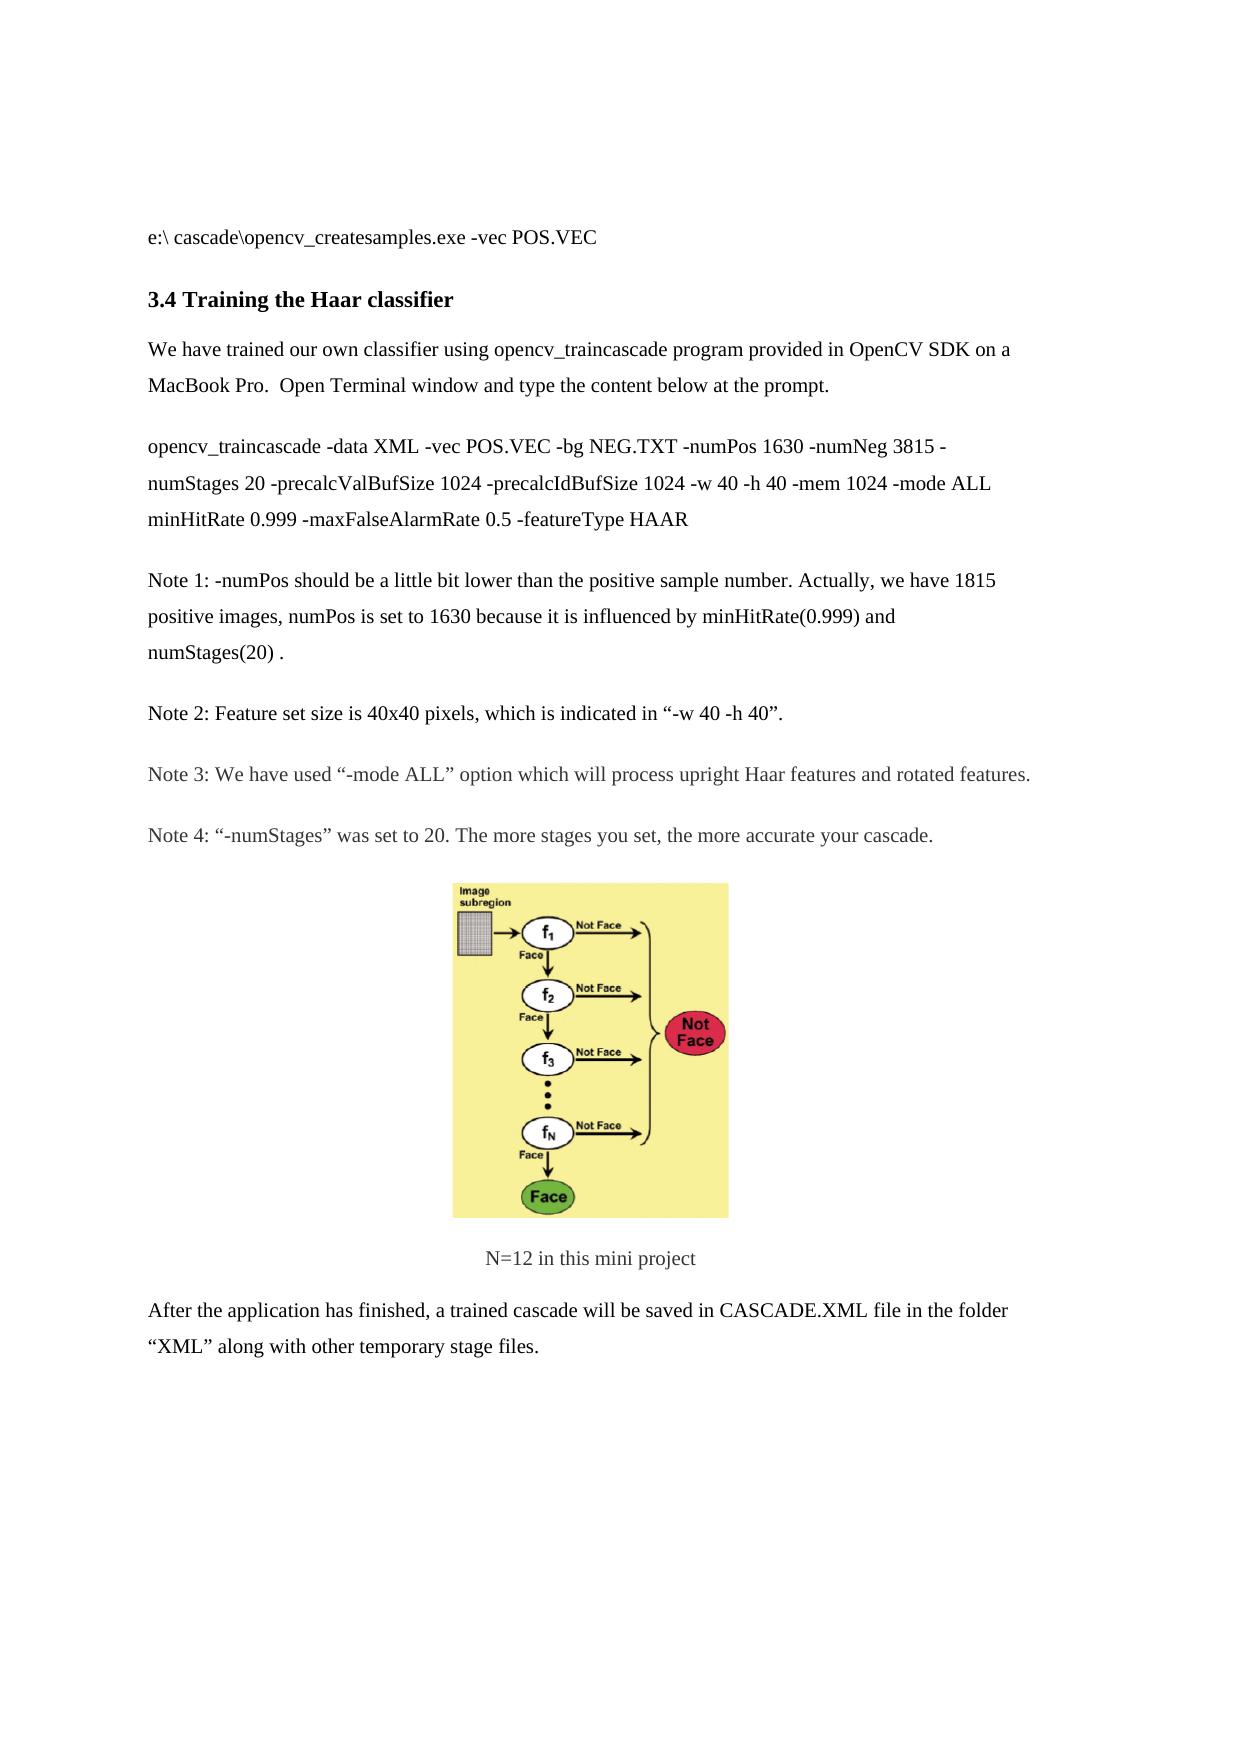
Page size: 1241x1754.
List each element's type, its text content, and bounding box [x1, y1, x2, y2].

subtitle 3.4 Training the Haar classifier [148, 286, 1033, 312]
text opencv_traincascade -data XML -vec POS.VEC -bg NEG.TXT -numPos 1630 -numNeg 3815 -numStages 20 -precalcValBufSize 1024 -precalcIdBufSize 1024 -w 40 -h 40 -mem 1024 -mode ALL minHitRate 0.999 -maxFalseAlarmRate 0.5 -featureType HAAR [148, 434, 1033, 531]
text Note 4: “-numStages” was set to 20. The more stages you set, the more accurate your cascade. [148, 823, 1033, 847]
text Note 3: We have used “-mode ALL” option which will process upright Haar features and rotated features. [148, 762, 1033, 786]
text We have trained our own classifier using opencv_traincascade program provided in OpenCV SDK on a MacBook Pro. Open Terminal window and type the content below at the prompt. [148, 337, 1033, 397]
text N=12 in this mini project [148, 1246, 1033, 1270]
text e:\ cascade\opencv_createsamples.exe -vec POS.VEC [148, 225, 1033, 249]
text Note 1: -numPos should be a little bit lower than the positive sample number. Actually, we have 1815 positive images, numPos is set to 1630 because it is influenced by minHitRate(0.999) and numStages(20) . [148, 567, 1033, 664]
text After the application has finished, a trained cascade will be saved in CASCADE.XML file in the folder “XML” along with other temporary stage files. [148, 1298, 1033, 1358]
text Note 2: Feature set size is 40x40 pixels, which is indicated in “-w 40 -h 40”. [148, 701, 1033, 725]
picture [452, 883, 729, 1218]
